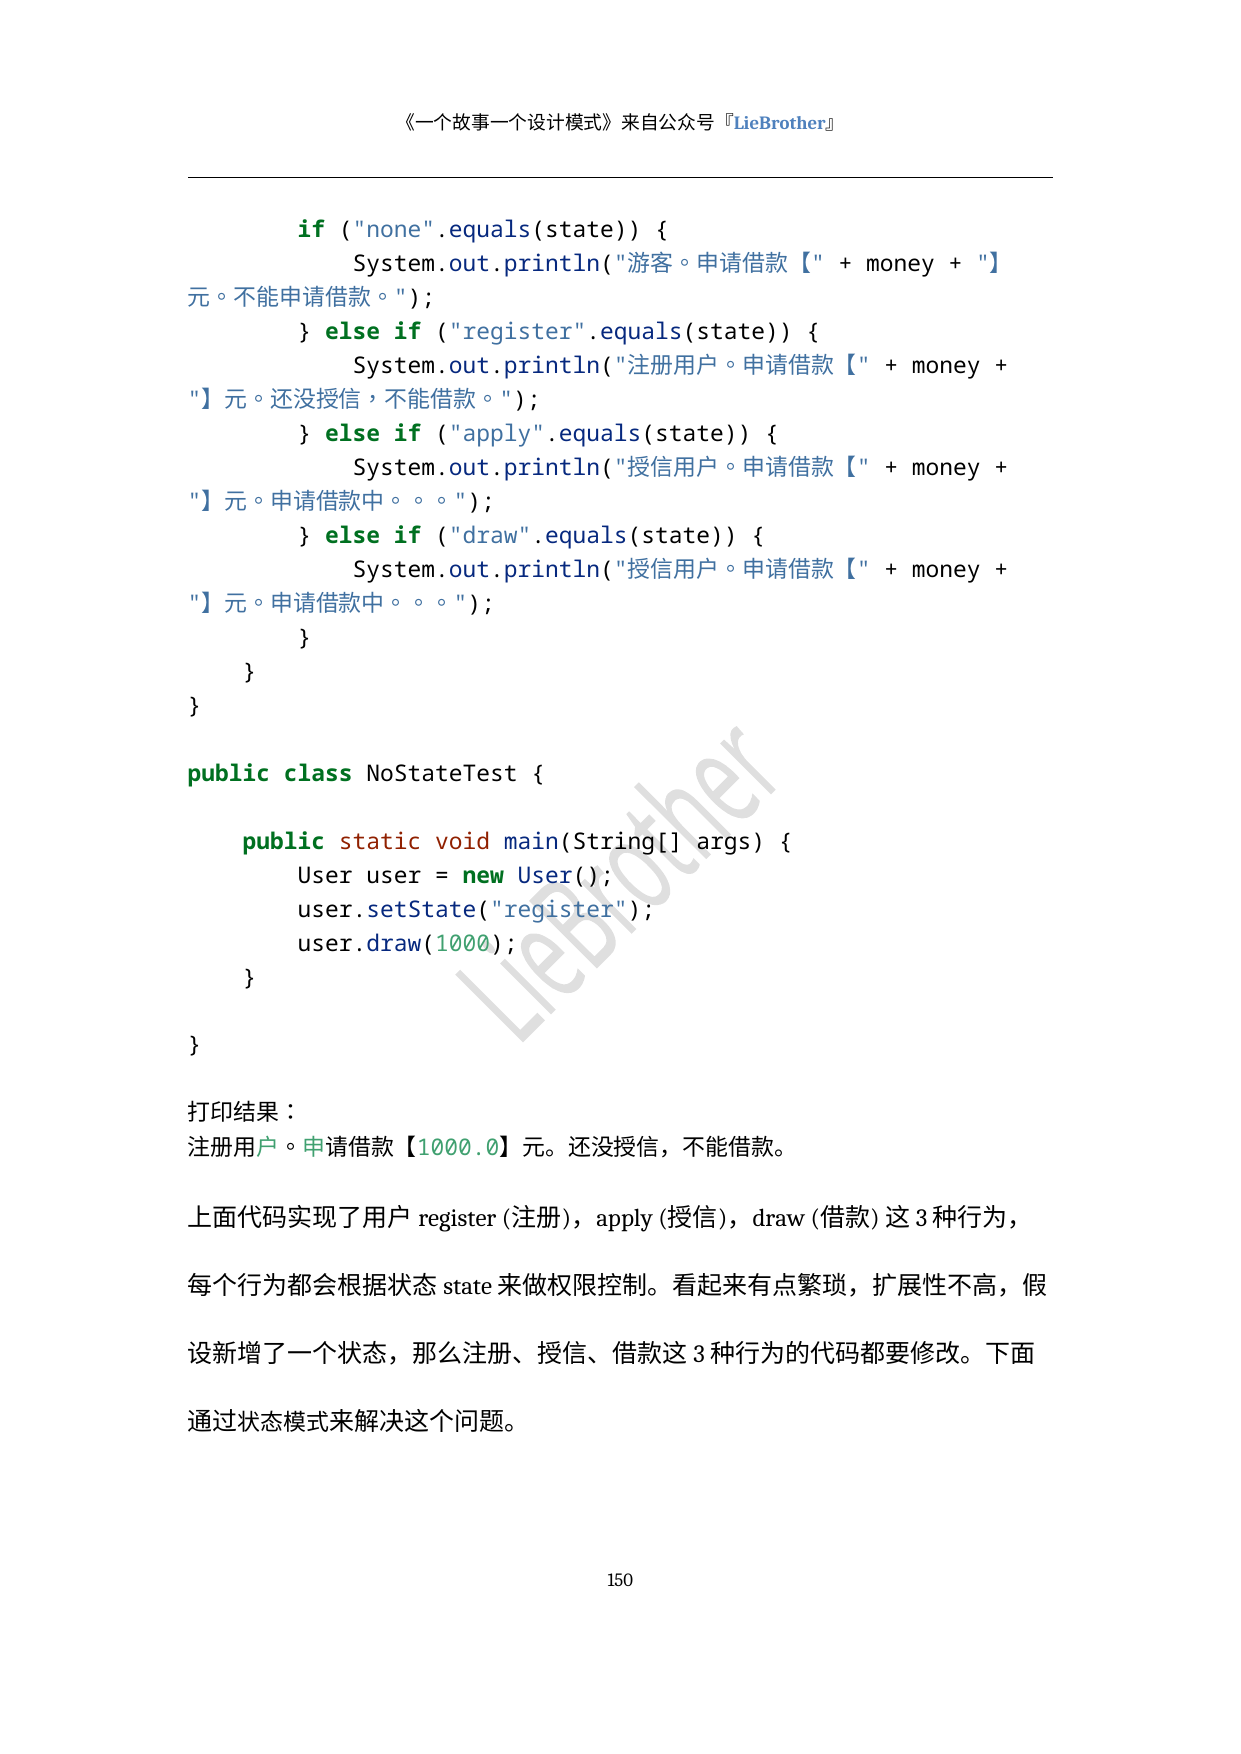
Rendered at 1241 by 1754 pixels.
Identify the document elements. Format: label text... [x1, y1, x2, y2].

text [187, 212, 1053, 1163]
text 上面代码实现了用户 register (注册)，apply (授信)，draw (借款) 这 3 种行为，每个行为都会根据状态 state 来做权限控制。看起来有点繁琐，扩展性不高，假设新增了一个状态，那么注册、授信、借款这 3 种行为的代码都要修改。下面通过状态模式来解决这个问题。 [187, 1182, 1053, 1453]
